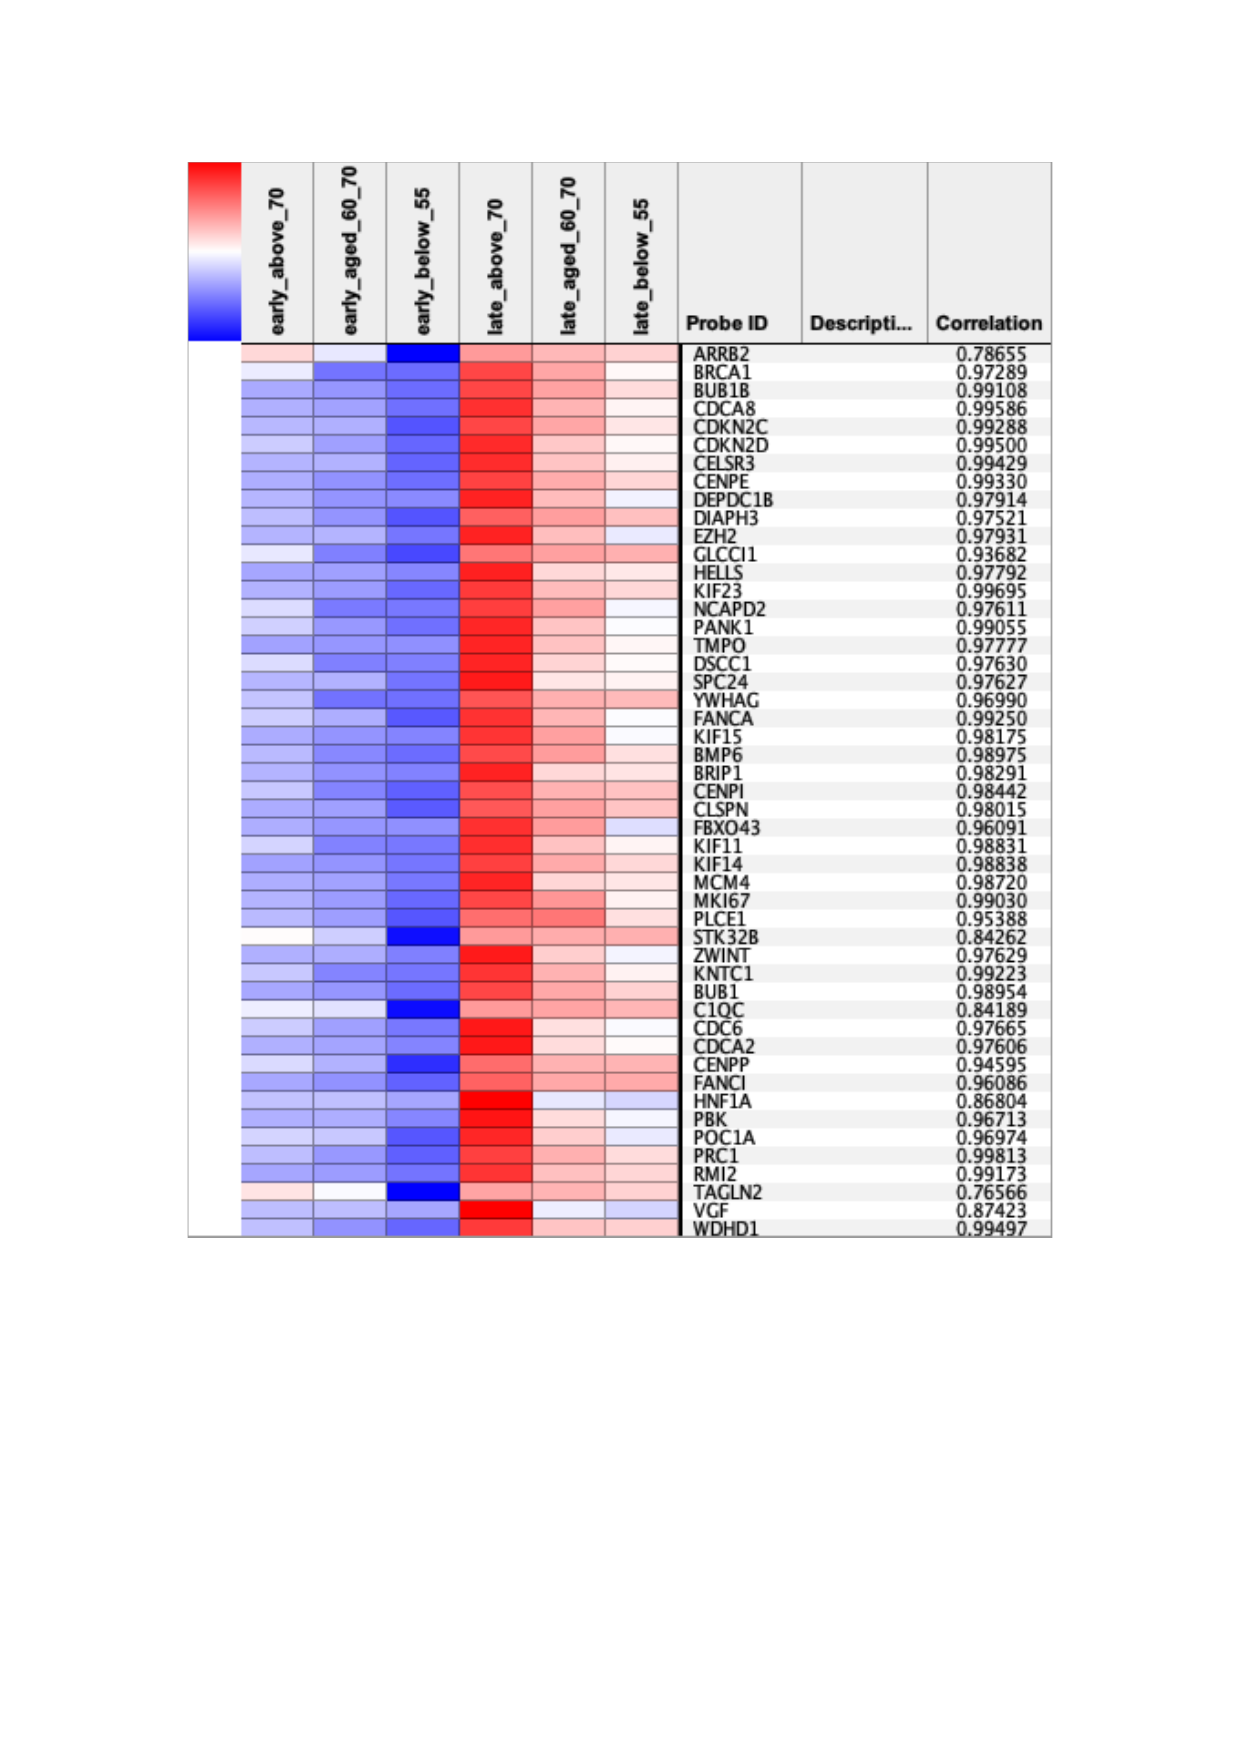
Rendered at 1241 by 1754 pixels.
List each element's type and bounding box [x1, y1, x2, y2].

picture [187, 162, 1053, 1238]
